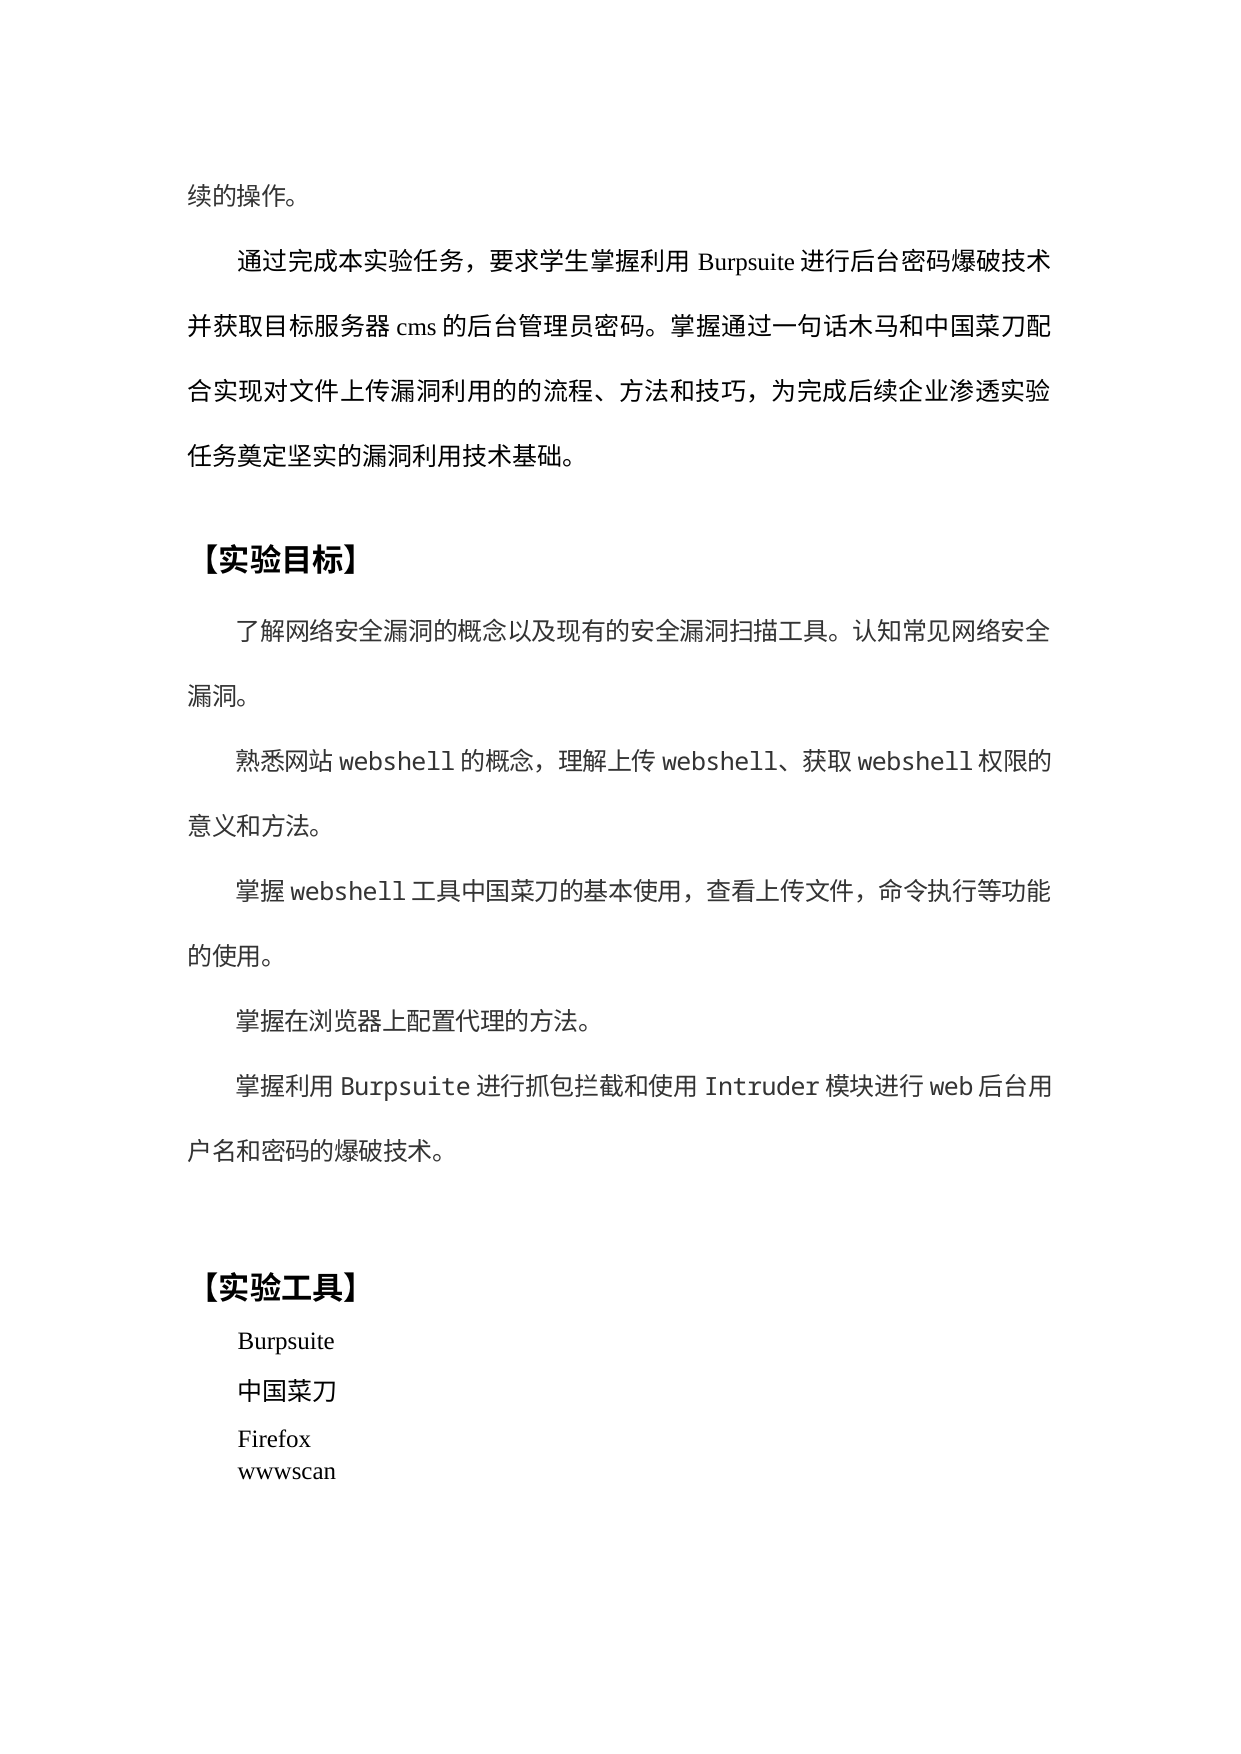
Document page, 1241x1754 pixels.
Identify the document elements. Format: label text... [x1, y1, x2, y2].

text 通过完成本实验任务，要求学生掌握利用Burpsuite进行后台密码爆破技术并获取目标服务器cms的后台管理员密码。掌握通过一句话木马和中国菜刀配合实现对文件上传漏洞利用的的流程、方法和技巧，为完成后续企业渗透实验任务奠定坚实的漏洞利用技术基础。 [187, 227, 1053, 487]
text 掌握利用Burpsuite进行抓包拦截和使用Intruder模块进行web后台用户名和密码的爆破技术。 [187, 1052, 1053, 1182]
text 掌握webshell工具中国菜刀的基本使用，查看上传文件，命令执行等功能的使用。 [187, 857, 1053, 987]
text Burpsuite [187, 1324, 1053, 1357]
text Firefox [187, 1422, 1053, 1454]
text 熟悉网站webshell的概念，理解上传webshell、获取webshell权限的意义和方法。 [187, 727, 1053, 857]
subtitle 【实验工具】 [187, 1253, 1053, 1318]
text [187, 162, 1053, 227]
subtitle 【实验目标】 [187, 526, 1053, 591]
text 了解网络安全漏洞的概念以及现有的安全漏洞扫描工具。认知常见网络安全漏洞。 [187, 597, 1053, 727]
text wwwscan [187, 1454, 1053, 1487]
text 中国菜刀 [187, 1357, 1053, 1422]
text 掌握在浏览器上配置代理的方法。 [187, 987, 1053, 1052]
